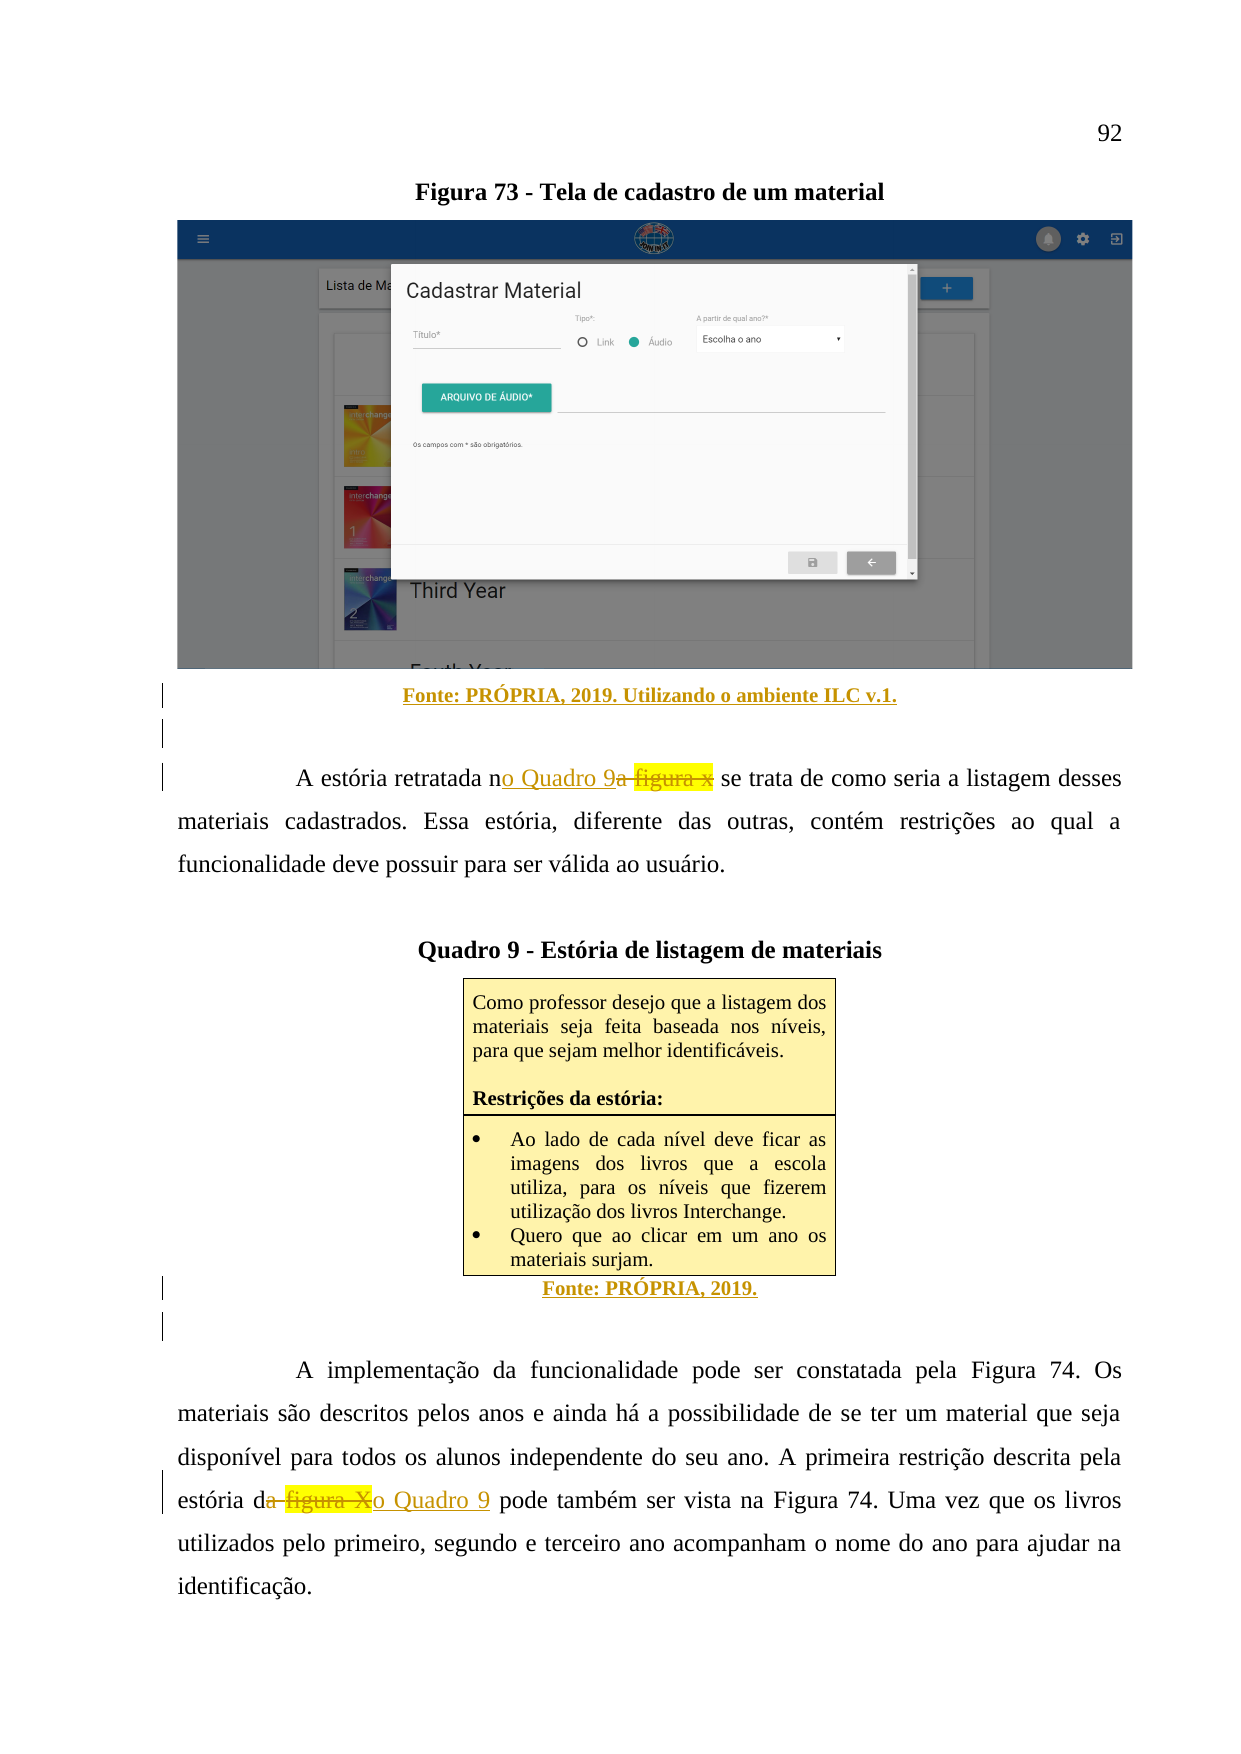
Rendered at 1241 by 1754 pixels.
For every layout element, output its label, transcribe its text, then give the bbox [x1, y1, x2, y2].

text Quadro 9 - Estória de listagem de materiais [177, 935, 1122, 964]
text Restrições da estória: [464, 1074, 835, 1114]
text Como professor desejo que a listagem dos materiais seja feita baseada nos níveis, para que sejam melhor identificáveis. [464, 979, 835, 1050]
list Ao lado de cada nível deve ficar as imagens dos livros que a escola utiliza, para os níveis que fizerem utilização dos livros Interchange. [464, 1116, 835, 1211]
list Quero que ao clicar em um ano os materiais surjam. [464, 1211, 835, 1275]
text A implementação da funcionalidade pode ser constatada pela . Os materiais são descritos pelos anos e ainda há a possibilidade de se ter um material que seja disponível para todos os alunos independente do seu ano. A primeira restrição descrita pela estória d pode também ser vista na . Uma vez que os livros utilizados pelo primeiro, segundo e terceiro ano acompanham o nome do ano para ajudar na identificação. [177, 1355, 1122, 1600]
picture [177, 220, 1133, 669]
text A estória retratada n se trata de como seria a listagem desses materiais cadastrados. Essa estória, diferente das outras, contém restrições ao qual a funcionalidade deve possuir para ser válida ao usuário. [177, 763, 1122, 878]
